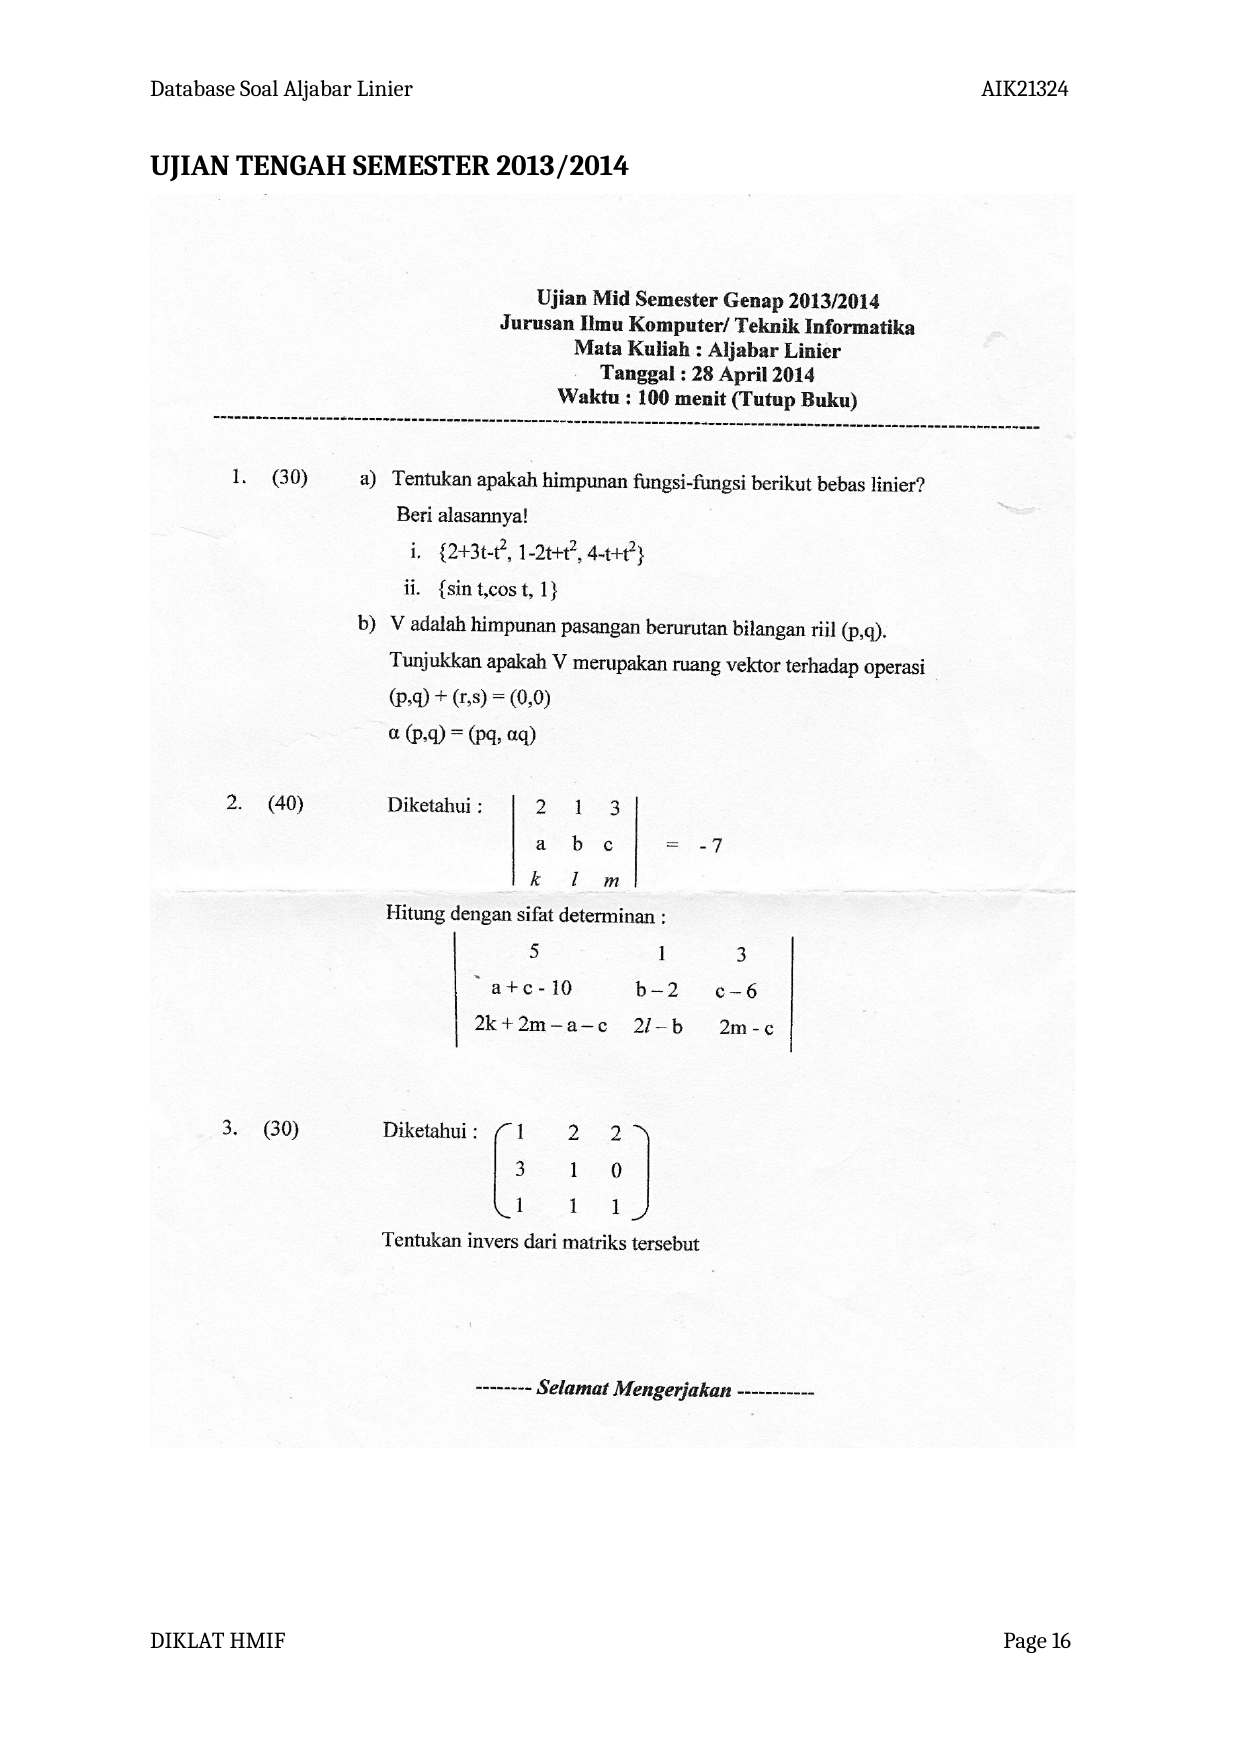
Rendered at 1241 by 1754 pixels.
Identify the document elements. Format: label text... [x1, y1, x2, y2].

picture [150, 194, 1076, 1448]
text UJIAN TENGAH SEMESTER 2013/2014 [150, 149, 1169, 183]
